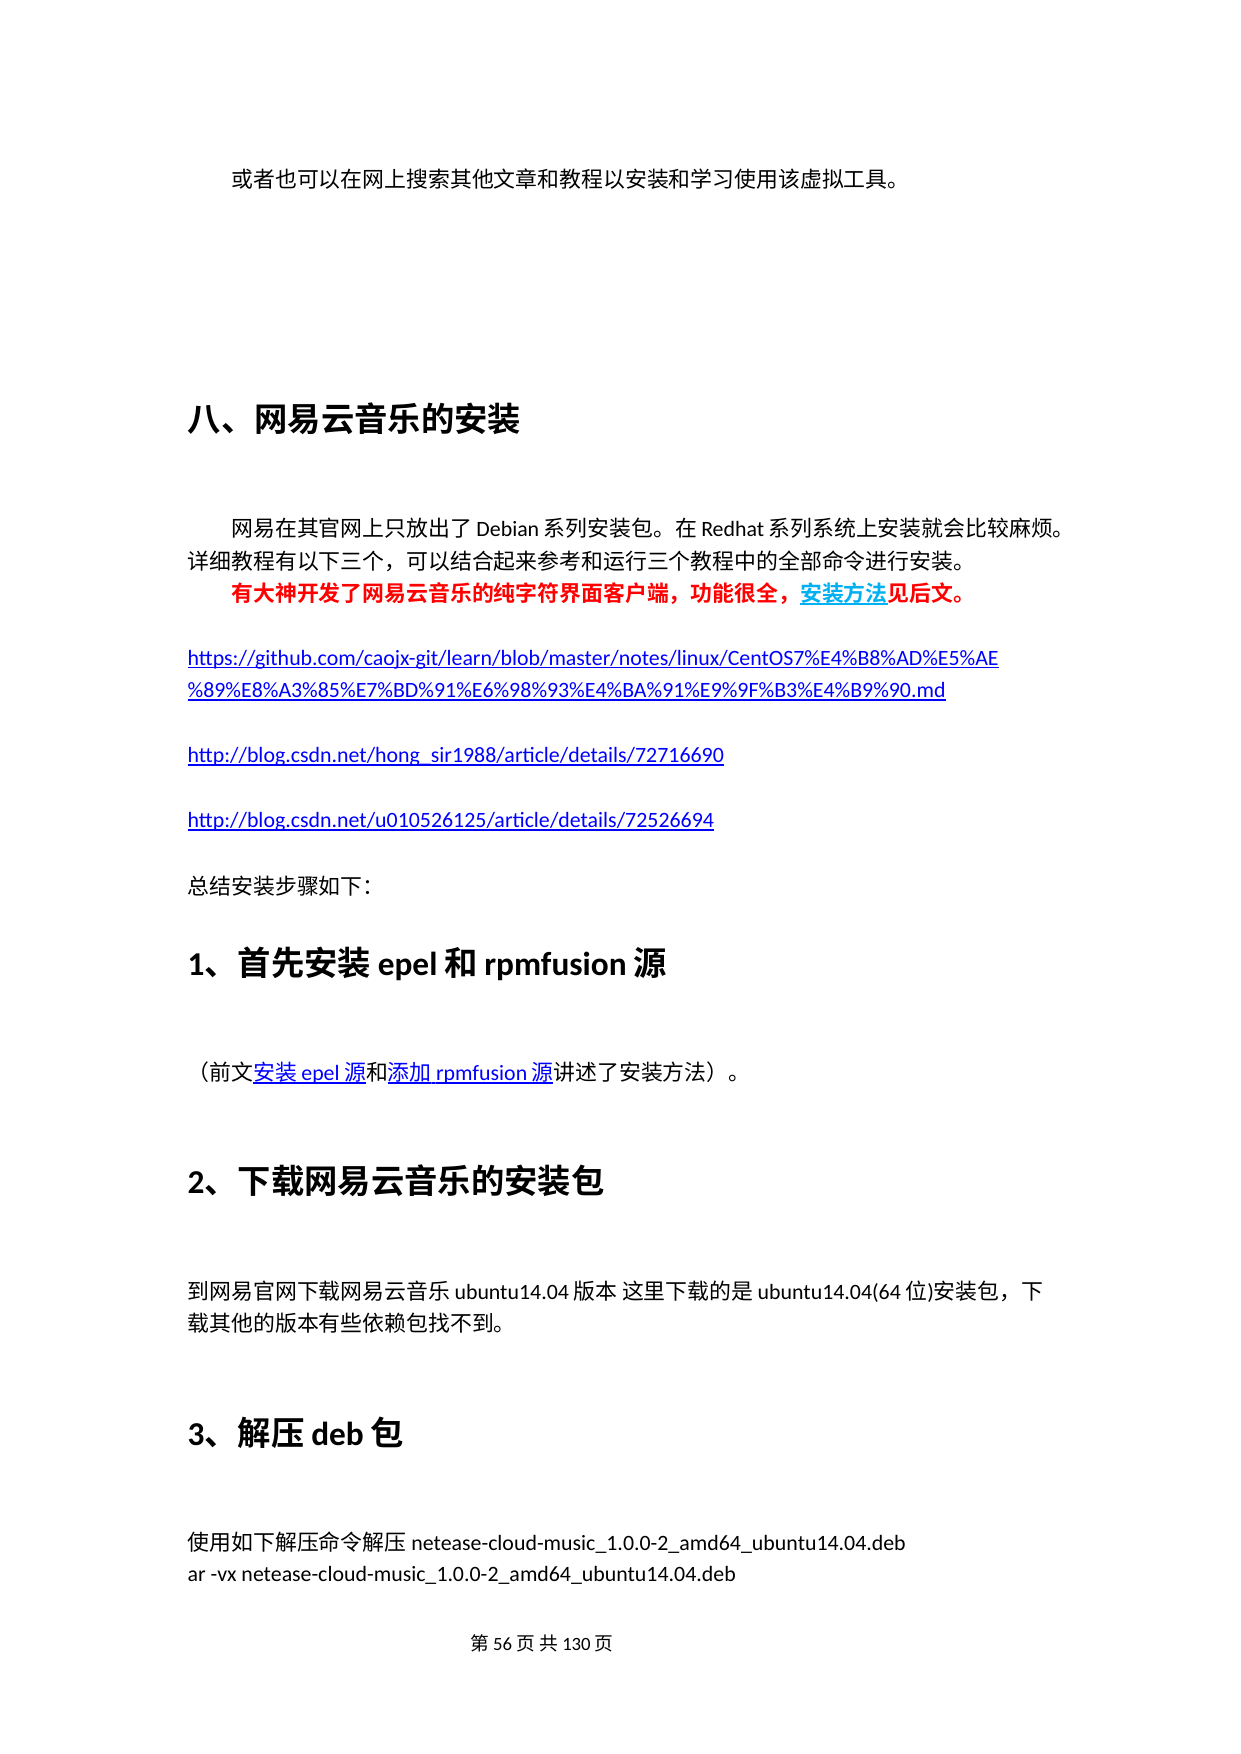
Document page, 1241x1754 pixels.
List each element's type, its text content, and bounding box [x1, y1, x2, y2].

text 使用如下解压命令解压 netease-cloud-music_1.0.0-2_amd64_ubuntu14.04.deb [187, 1525, 1053, 1557]
subtitle 2、下载网易云音乐的安装包 [187, 1147, 1053, 1212]
text （前文安装epel源和添加rpmfusion源讲述了安装方法）。 [187, 1055, 1053, 1087]
text 网易在其官网上只放出了Debian系列安装包。在Redhat系列系统上安装就会比较麻烦。详细教程有以下三个，可以结合起来参考和运行三个教程中的全部命令进行安装。 [187, 511, 1053, 576]
text ar -vx netease-cloud-music_1.0.0-2_amd64_ubuntu14.04.deb [187, 1557, 1053, 1590]
subtitle 3、解压deb包 [187, 1398, 1053, 1463]
text http://blog.csdn.net/u010526125/article/details/72526694 [187, 803, 1053, 836]
text 到网易官网下载网易云音乐ubuntu14.04版本 这里下载的是ubuntu14.04(64位)安装包，下载其他的版本有些依赖包找不到。 [187, 1273, 1053, 1338]
subtitle 1、首先安装epel和rpmfusion源 [187, 928, 1053, 993]
text https://github.com/caojx-git/learn/blob/master/notes/linux/CentOS7%E4%B8%AD%E5%AE%89%E8%A3%85%E7%BD%91%E6%98%93%E4%BA%91%E9%9F%B3%E4%B9%90.md [187, 641, 1053, 706]
text 或者也可以在网上搜索其他文章和教程以安装和学习使用该虚拟工具。 [187, 162, 1053, 194]
text 总结安装步骤如下： [187, 868, 1053, 901]
text 有大神开发了网易云音乐的纯字符界面客户端，功能很全，安装方法见后文。 [187, 576, 1053, 608]
text http://blog.csdn.net/hong_sir1988/article/details/72716690 [187, 738, 1053, 771]
subtitle 八、网易云音乐的安装 [187, 384, 1053, 449]
